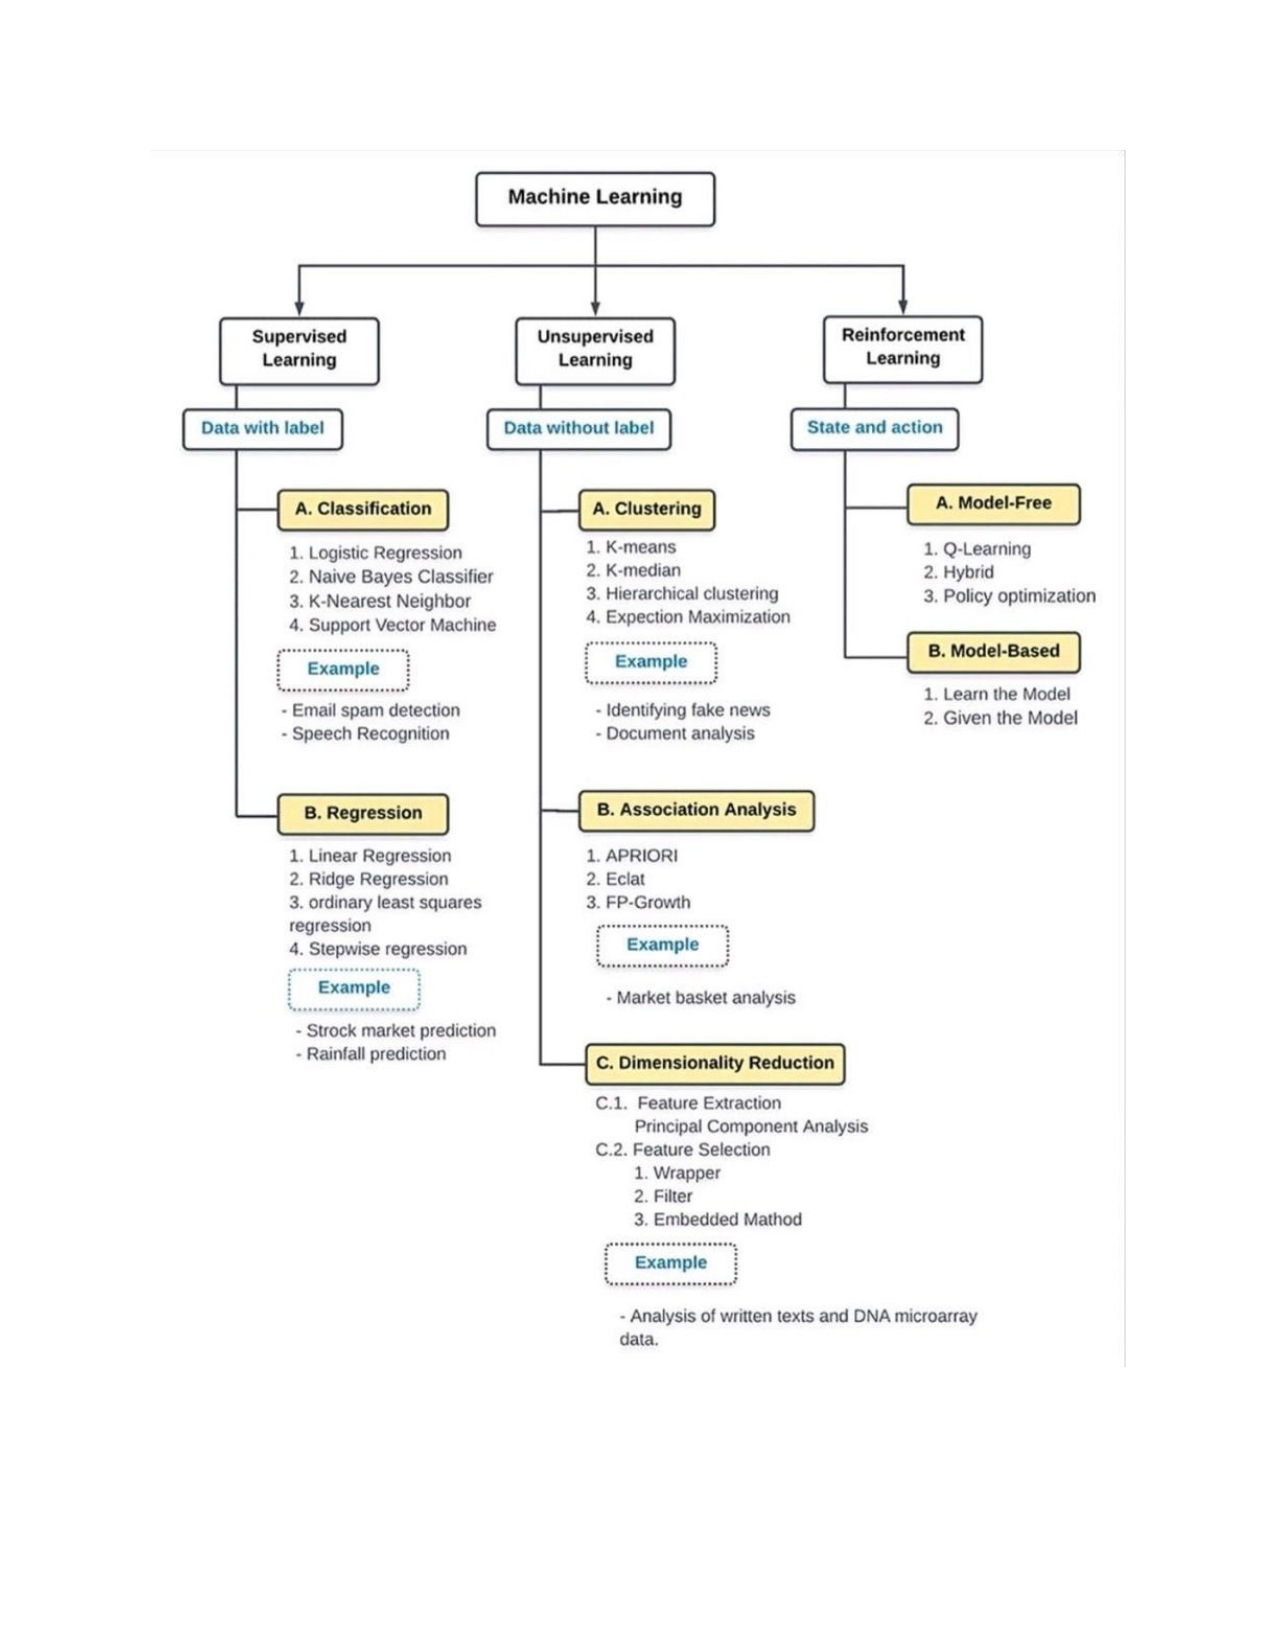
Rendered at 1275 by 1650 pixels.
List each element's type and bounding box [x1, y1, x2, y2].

picture [150, 150, 1125, 1367]
